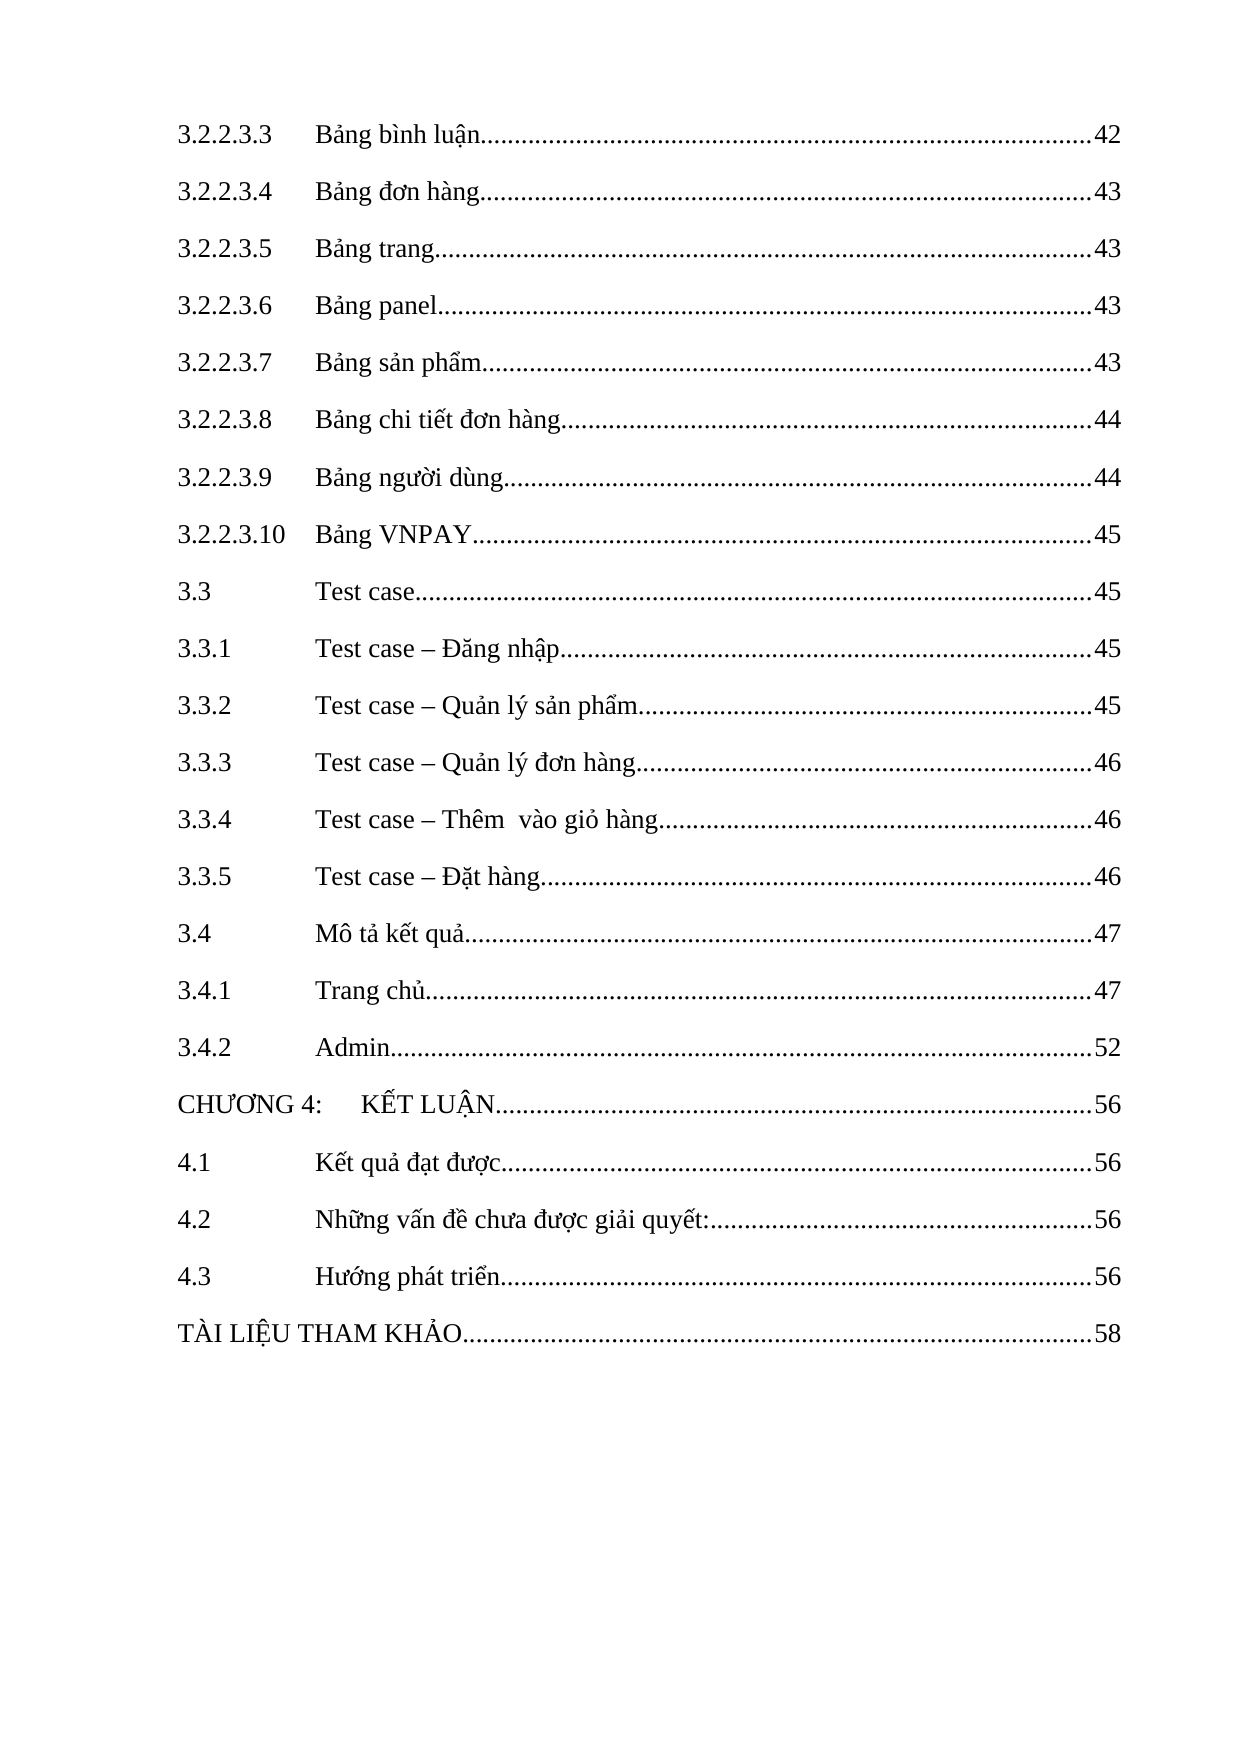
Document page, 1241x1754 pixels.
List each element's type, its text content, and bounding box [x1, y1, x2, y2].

text 3.2.2.3.9 Bảng người dùng 44 [177, 461, 1122, 492]
text 3.4 Mô tả kết quả 47 [177, 917, 1122, 948]
text 4.2 Những vấn đề chưa được giải quyết: 56 [177, 1203, 1122, 1234]
text 3.3.1 Test case – Đăng nhập 45 [177, 632, 1122, 663]
text 3.2.2.3.7 Bảng sản phẩm 43 [177, 346, 1122, 378]
text 3.3.5 Test case – Đặt hàng. 46 [177, 860, 1122, 891]
text 3.4.1 Trang chủ 47 [177, 974, 1122, 1006]
text 3.2.2.3.10 Bảng VNPAY 45 [177, 518, 1122, 549]
text 4.1 Kết quả đạt được 56 [177, 1146, 1122, 1177]
text TÀI LIỆU THAM KHẢO 58 [177, 1317, 1122, 1348]
text 3.2.2.3.4 Bảng đơn hàng 43 [177, 175, 1122, 206]
text 3.3.3 Test case – Quản lý đơn hàng 46 [177, 746, 1122, 777]
text 3.2.2.3.3 Bảng bình luận 42 [177, 118, 1122, 149]
text 3.2.2.3.8 Bảng chi tiết đơn hàng 44 [177, 403, 1122, 435]
text CHƯƠNG 4: KẾT LUẬN 56 [177, 1088, 1122, 1120]
text 3.4.2 Admin 52 [177, 1031, 1122, 1063]
text 3.3.4 Test case – Thêm vào giỏ hàng. 46 [177, 803, 1122, 834]
text 4.3 Hướng phát triển 56 [177, 1260, 1122, 1291]
text 3.3 Test case 45 [177, 575, 1122, 606]
text 3.3.2 Test case – Quản lý sản phẩm. 45 [177, 689, 1122, 720]
text 3.2.2.3.5 Bảng trang 43 [177, 232, 1122, 263]
text 3.2.2.3.6 Bảng panel 43 [177, 289, 1122, 321]
